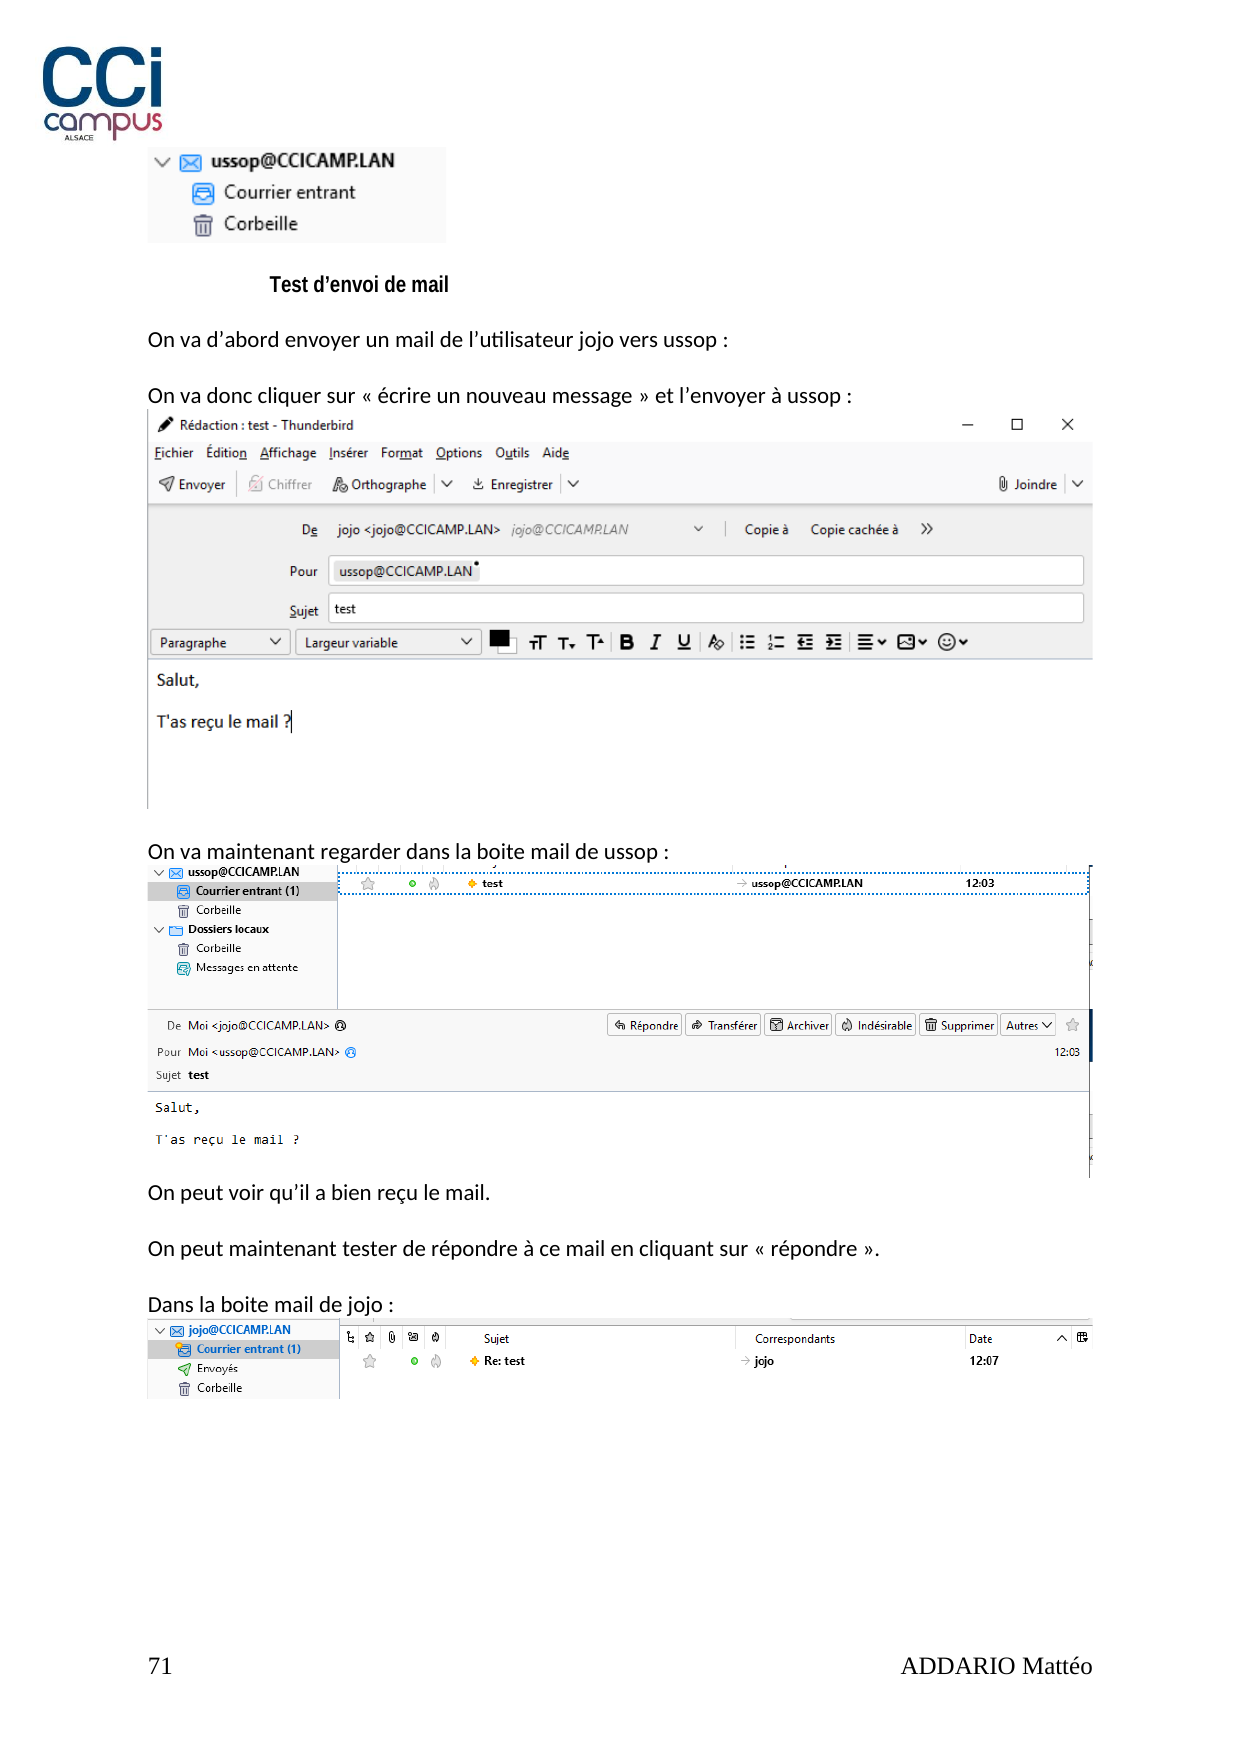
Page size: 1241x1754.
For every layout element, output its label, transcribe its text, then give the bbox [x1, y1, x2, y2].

text On va maintenant regarder dans la boite mail de ussop : [148, 837, 1093, 865]
text Dans la boite mail de jojo : [148, 1290, 1093, 1318]
picture [147, 409, 1093, 809]
picture [147, 865, 1093, 1178]
subtitle Test d’envoi de mail [269, 271, 1093, 297]
text On peut voir qu’il a bien reçu le mail. [148, 1178, 1093, 1206]
text On peut maintenant tester de répondre à ce mail en cliquant sur « répondre ». [148, 1234, 1093, 1262]
picture [147, 1318, 1093, 1399]
text On va d’abord envoyer un mail de l’utilisateur jojo vers ussop : [148, 325, 1093, 353]
picture [35, 26, 447, 243]
text On va donc cliquer sur « écrire un nouveau message » et l’envoyer à ussop : [148, 381, 1093, 409]
